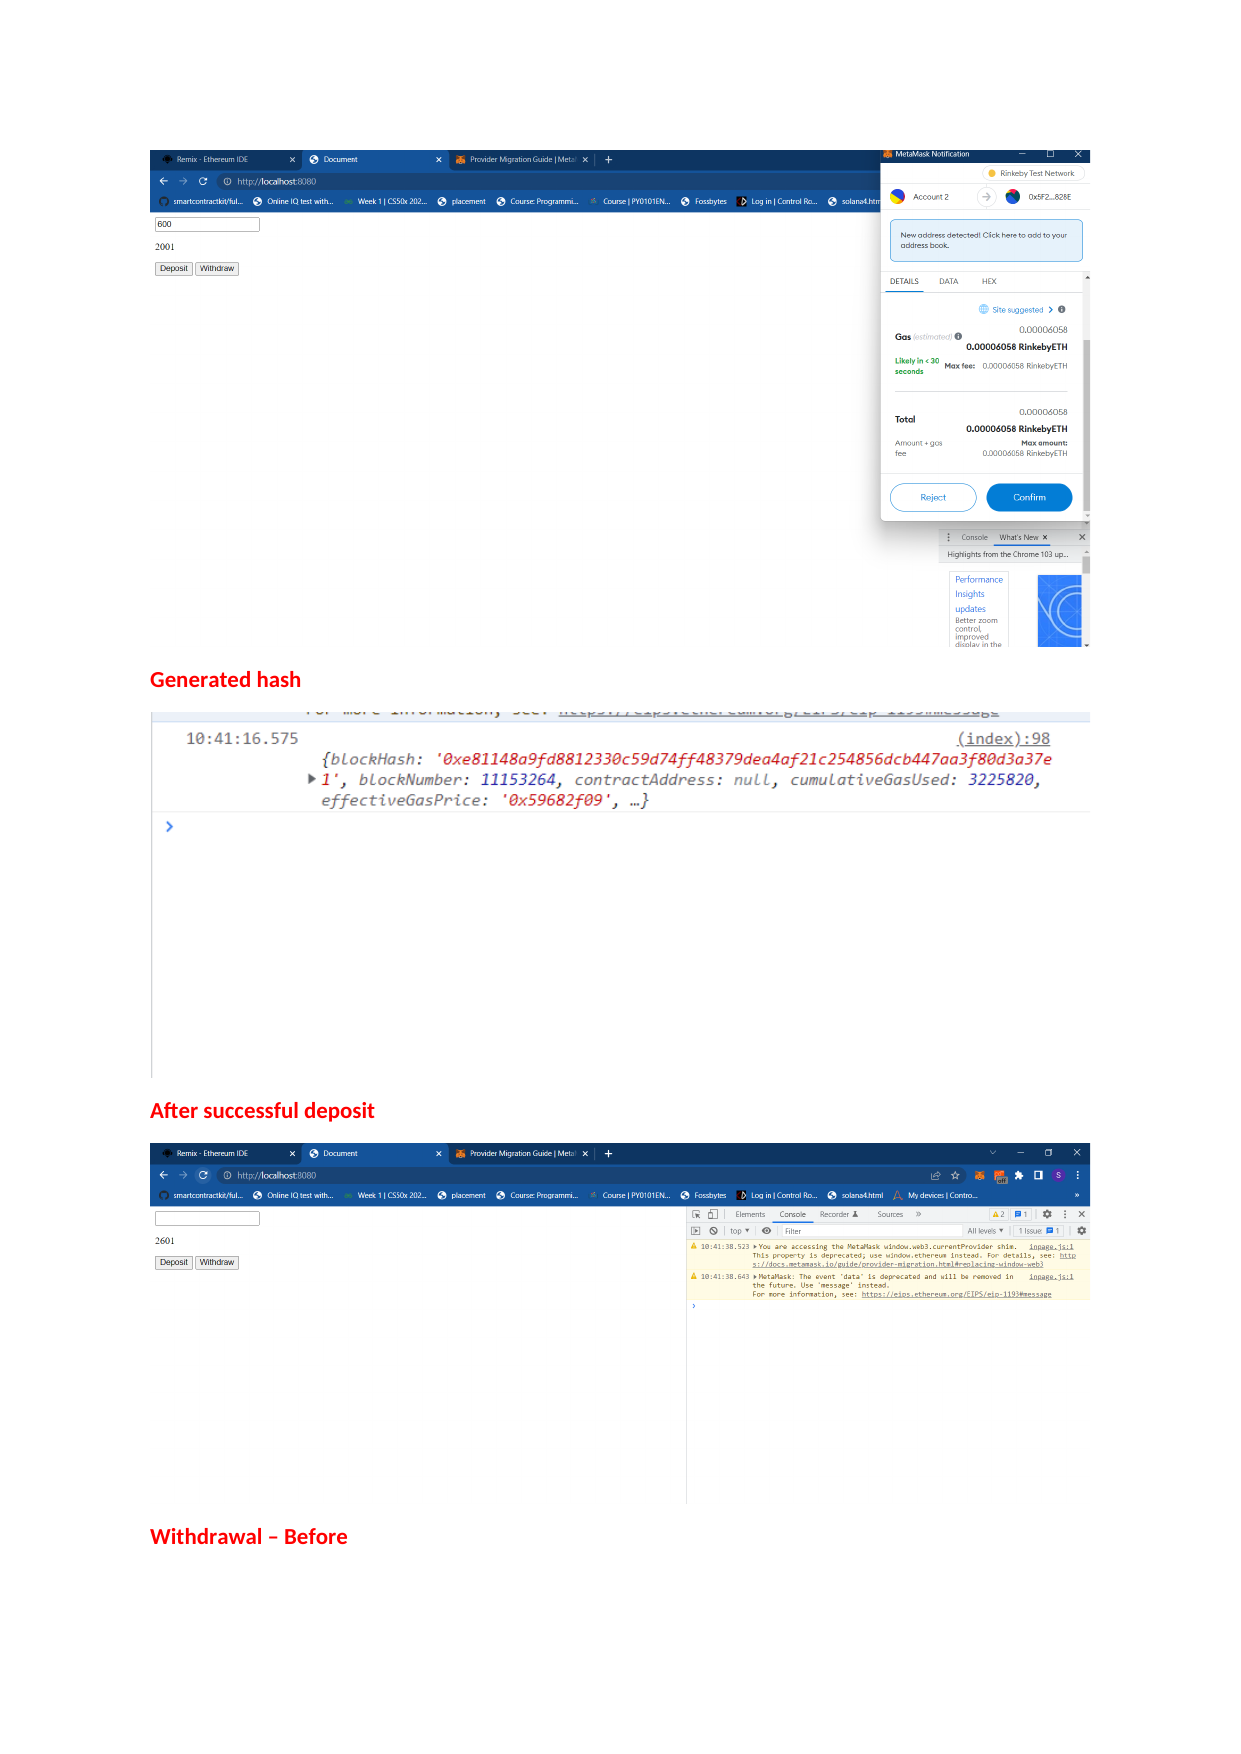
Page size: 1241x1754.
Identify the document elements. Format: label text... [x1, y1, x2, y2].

picture [150, 150, 1091, 647]
text Generated hash [150, 665, 1090, 693]
text Withdrawal – Before [150, 1522, 1090, 1550]
text After successful deposit [150, 1097, 1090, 1124]
picture [150, 712, 1091, 1078]
picture [150, 1143, 1091, 1504]
